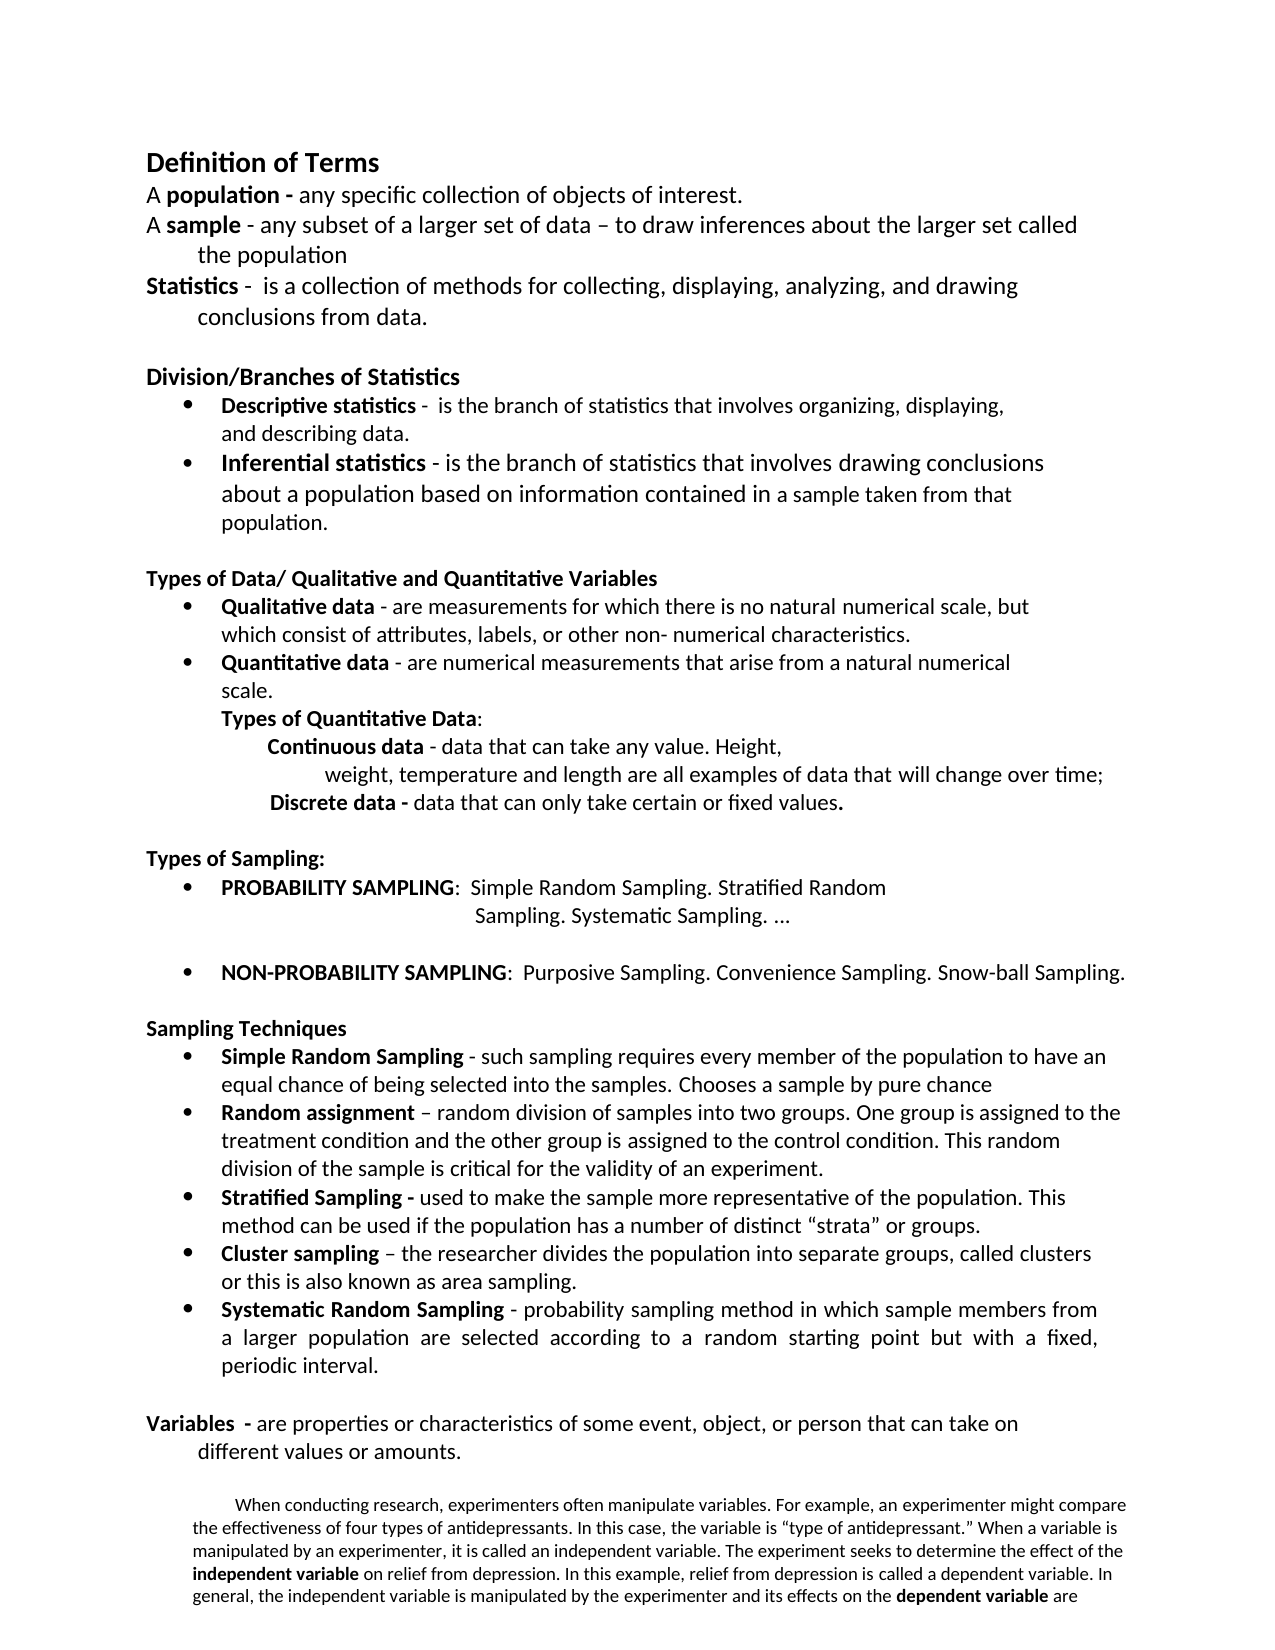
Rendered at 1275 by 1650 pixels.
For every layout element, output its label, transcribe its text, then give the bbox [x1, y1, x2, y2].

text Variables - are properties or characteristics of some event, object, or person that can take on different values or amounts. [146, 1409, 1101, 1465]
text Types of Data/ Qualitative and Quantitative Variables [146, 564, 1139, 592]
list Stratified Sampling - used to make the sample more representative of the population. This method can be used if the population has a number of distinct “strata” or groups. [183, 1183, 1122, 1239]
list Qualitative data - are measurements for which there is no natural numerical scale, but which consist of attributes, labels, or other non- numerical characteristics. [183, 592, 1088, 648]
list Quantitative data - are numerical measurements that arise from a natural numerical scale. [183, 648, 1067, 704]
text weight, temperature and length are all examples of data that will change over time; [324, 760, 1122, 788]
text Sampling. Systematic Sampling. ... [475, 901, 1139, 929]
text Discrete data - data that can only take certain or fixed values. [270, 788, 1139, 816]
list NON-PROBABILITY SAMPLING: Purposive Sampling. Convenience Sampling. Snow-ball Sampling. [183, 957, 1139, 986]
text Statistics - is a collection of methods for collecting, displaying, analyzing, and drawing conclusions from data. [146, 270, 1139, 331]
text Division/Branches of Statistics [146, 361, 1139, 391]
text Types of Quantitative Data: [221, 704, 1139, 732]
list PROBABILITY SAMPLING: Simple Random Sampling. Stratified Random [183, 872, 1139, 901]
text Sampling Techniques [146, 1014, 1139, 1042]
list Inferential statistics - is the branch of statistics that involves drawing conclusions about a population based on information contained in a sample taken from that population. [183, 447, 1078, 537]
list Systematic Random Sampling - probability sampling method in which sample members from a larger population are selected according to a random starting point but with a fixed, periodic interval. [183, 1295, 1098, 1379]
list Descriptive statistics - is the branch of statistics that involves organizing, displaying, and describing data. [183, 391, 1021, 447]
list Simple Random Sampling - such sampling requires every member of the population to have an equal chance of being selected into the samples. Chooses a sample by pure chance [183, 1042, 1123, 1098]
text A population - any specific collection of objects of interest. [146, 179, 1139, 209]
list Random assignment – random division of samples into two groups. One group is assigned to the treatment condition and the other group is assigned to the control condition. This random division of the sample is critical for the validity of an experiment. [183, 1098, 1122, 1182]
text A sample - any subset of a larger set of data – to draw inferences about the larger set called the population [146, 209, 1101, 270]
text Definition of Terms [146, 148, 1139, 179]
text Types of Sampling: [146, 844, 1139, 872]
list Cluster sampling – the researcher divides the population into separate groups, called clusters or this is also known as area sampling. [183, 1239, 1106, 1295]
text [192, 1493, 1128, 1607]
text Continuous data - data that can take any value. Height, [267, 732, 1139, 760]
